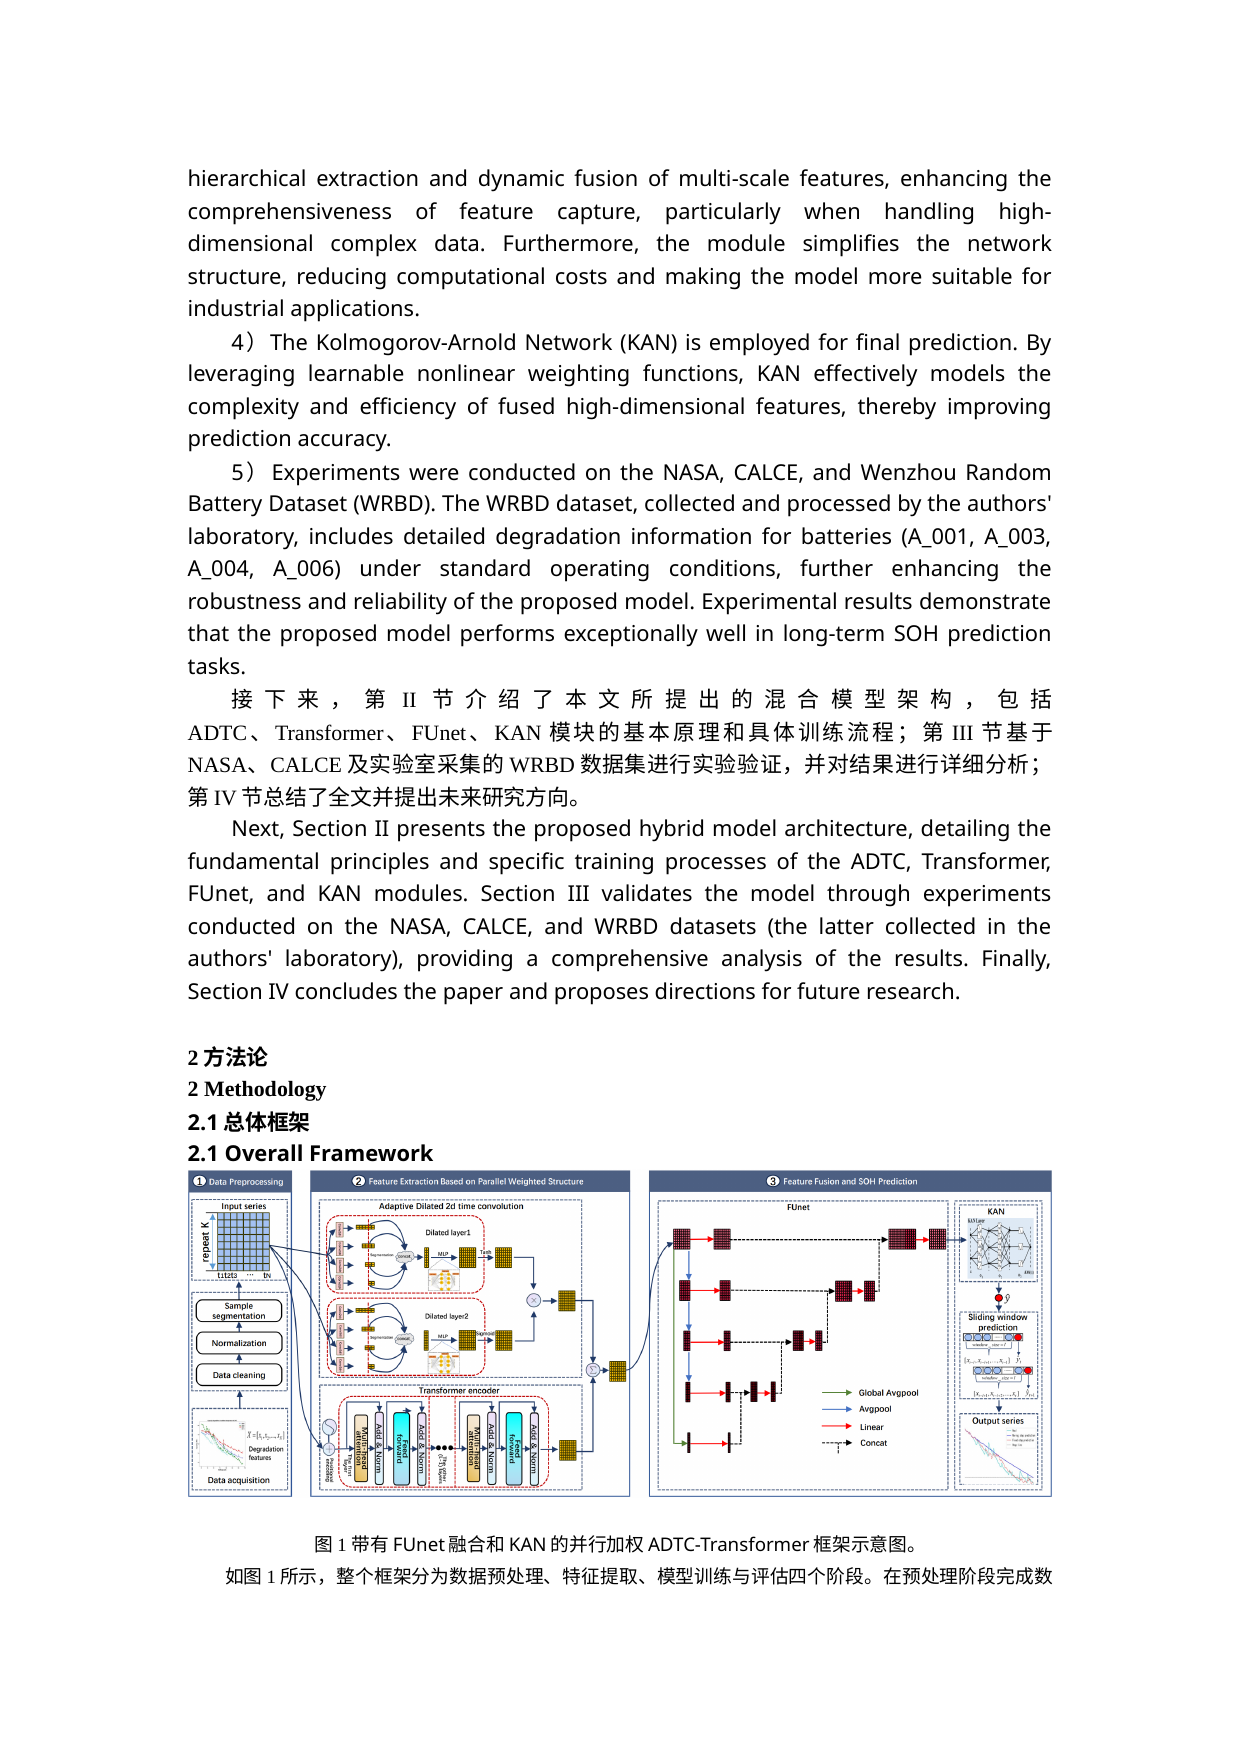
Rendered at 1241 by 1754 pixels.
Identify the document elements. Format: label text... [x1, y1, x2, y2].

text 图1 带有FUnet融合和KAN的并行加权ADTC-Transformer框架示意图。 [187, 1527, 1053, 1559]
text 接下来，第II节介绍了本文所提出的混合模型架构，包括ADTC、Transformer、FUnet、KAN模块的基本原理和具体训练流程；第III节基于NASA、CALCE及实验室采集的WRBD数据集进行实验验证，并对结果进行详细分析；第IV节总结了全文并提出未来研究方向。 [187, 682, 1053, 812]
text 5）Experiments were conducted on the NASA, CALCE, and Wenzhou Random Battery Dataset (WRBD). The WRBD dataset, collected and processed by the authors' laboratory, includes detailed degradation information for batteries (A_001, A_003, A_004, A_006) under standard operating conditions, further enhancing the robustness and reliability of the proposed model. Experimental results demonstrate that the proposed model performs exceptionally well in long-term SOH prediction tasks. [187, 454, 1053, 682]
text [187, 162, 1053, 324]
text 2 Methodology [187, 1072, 1053, 1104]
text 2.1 Overall Framework [187, 1137, 1053, 1169]
text 2方法论 [187, 1039, 1053, 1072]
picture [187, 1169, 1053, 1498]
text 2.1总体框架 [187, 1104, 1053, 1137]
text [187, 1559, 1053, 1592]
text Next, Section II presents the proposed hybrid model architecture, detailing the fundamental principles and specific training processes of the ADTC, Transformer, FUnet, and KAN modules. Section III validates the model through experiments conducted on the NASA, CALCE, and WRBD datasets (the latter collected in the authors' laboratory), providing a comprehensive analysis of the results. Finally, Section IV concludes the paper and proposes directions for future research. [187, 812, 1053, 1007]
text 4）The Kolmogorov-Arnold Network (KAN) is employed for final prediction. By leveraging learnable nonlinear weighting functions, KAN effectively models the complexity and efficiency of fused high-dimensional features, thereby improving prediction accuracy. [187, 324, 1053, 454]
